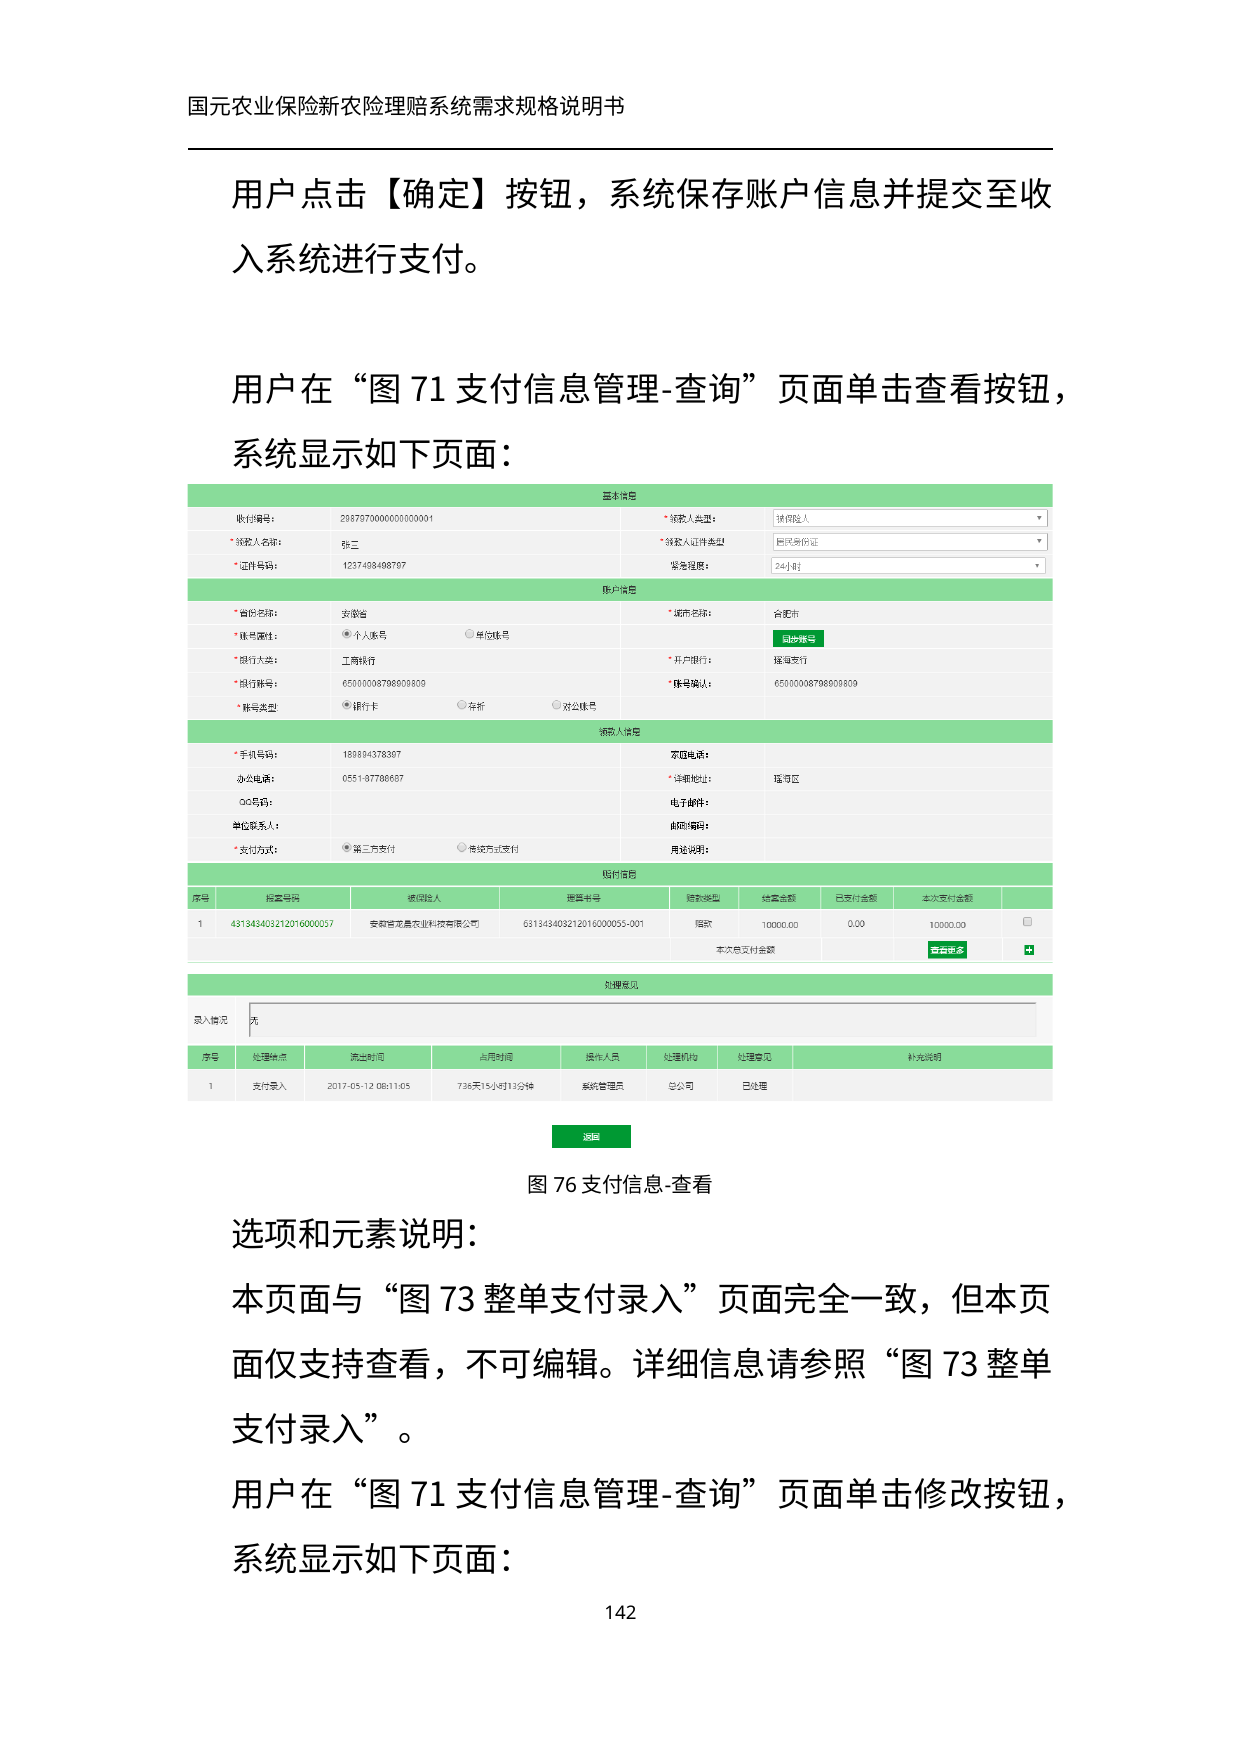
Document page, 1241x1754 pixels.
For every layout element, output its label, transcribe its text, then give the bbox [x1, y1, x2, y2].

picture [187, 484, 1053, 963]
text 用户点击【确定】按钮，系统保存账户信息并提交至收入系统进行支付。 [231, 160, 1053, 290]
text 本页面与“图73整单支付录入”页面完全一致，但本页面仅支持查看，不可编辑。详细信息请参照“图73整单支付录入”。 [231, 1265, 1053, 1460]
picture [187, 972, 1053, 1148]
text 选项和元素说明： [231, 1200, 1053, 1265]
text 用户在“图71支付信息管理-查询”页面单击查看按钮，系统显示如下页面： [231, 355, 1053, 484]
text 图 76支付信息-查看 [187, 1167, 1053, 1200]
text 用户在“图71支付信息管理-查询”页面单击修改按钮，系统显示如下页面： [231, 1460, 1053, 1590]
